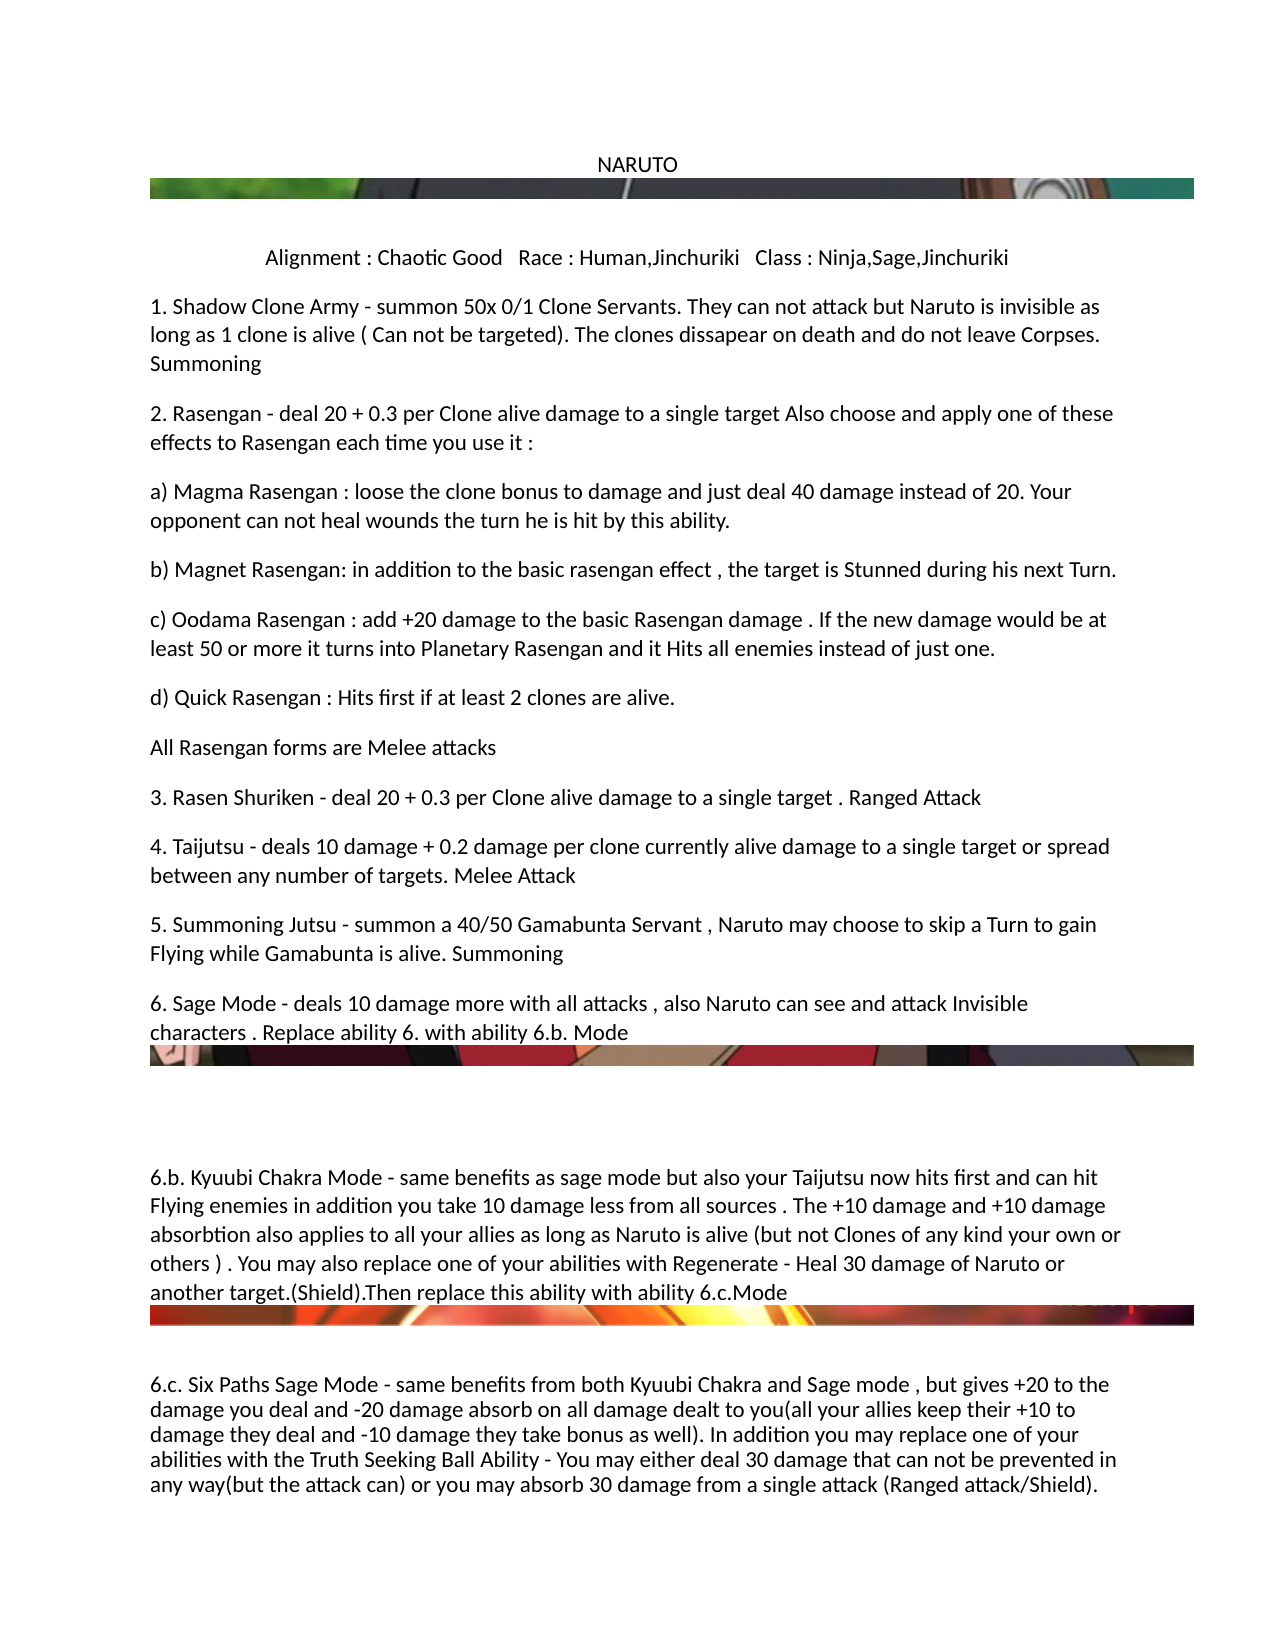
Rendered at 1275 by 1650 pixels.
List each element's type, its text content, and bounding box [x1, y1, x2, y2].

text 6.b. Kyuubi Chakra Mode - same benefits as sage mode but also your Taijutsu now hits first and can hit Flying enemies in addition you take 10 damage less from all sources . The +10 damage and +10 damage absorbtion also applies to all your allies as long as Naruto is alive (but not Clones of any kind your own or others ) . You may also replace one of your abilities with Regenerate - Heal 30 damage of Naruto or another target.(Shield).Then replace this ability with ability 6.c.Mode [150, 1162, 1125, 1305]
text c) Oodama Rasengan : add +20 damage to the basic Rasengan damage . If the new damage would be at least 50 or more it turns into Planetary Rasengan and it Hits all enemies instead of just one. [150, 604, 1125, 662]
text 6. Sage Mode - deals 10 damage more with all attacks , also Naruto can see and attack Invisible characters . Replace ability 6. with ability 6.b. Mode [150, 988, 1125, 1045]
text 1. Shadow Clone Army - summon 50x 0/1 Clone Servants. They can not attack but Naruto is invisible as long as 1 clone is alive ( Can not be targeted). The clones dissapear on death and do not leave Corpses. Summoning [150, 291, 1125, 377]
text b) Magnet Rasengan: in addition to the basic rasengan effect , the target is Stunned during his next Turn. [150, 555, 1125, 584]
text 3. Rasen Shuriken - deal 20 + 0.3 per Clone alive damage to a single target . Ranged Attack [150, 782, 1125, 811]
text 5. Summoning Jutsu - summon a 40/50 Gamabunta Servant , Naruto may choose to skip a Turn to gain Flying while Gamabunta is alive. Summoning [150, 910, 1125, 967]
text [150, 1372, 1125, 1497]
text Alignment : Chaotic Good Race : Human,Jinchuriki Class : Ninja,Sage,Jinchuriki [150, 245, 1125, 270]
text NARUTO [150, 150, 1125, 178]
text d) Quick Rasengan : Hits first if at least 2 clones are alive. [150, 683, 1125, 712]
text a) Magma Rasengan : loose the clone bonus to damage and just deal 40 damage instead of 20. Your opponent can not heal wounds the turn he is hit by this ability. [150, 477, 1125, 534]
text 2. Rasengan - deal 20 + 0.3 per Clone alive damage to a single target Also choose and apply one of these effects to Rasengan each time you use it : [150, 398, 1125, 456]
text All Rasengan forms are Melee attacks [150, 732, 1125, 761]
text 4. Taijutsu - deals 10 damage + 0.2 damage per clone currently alive damage to a single target or spread between any number of targets. Melee Attack [150, 832, 1125, 889]
